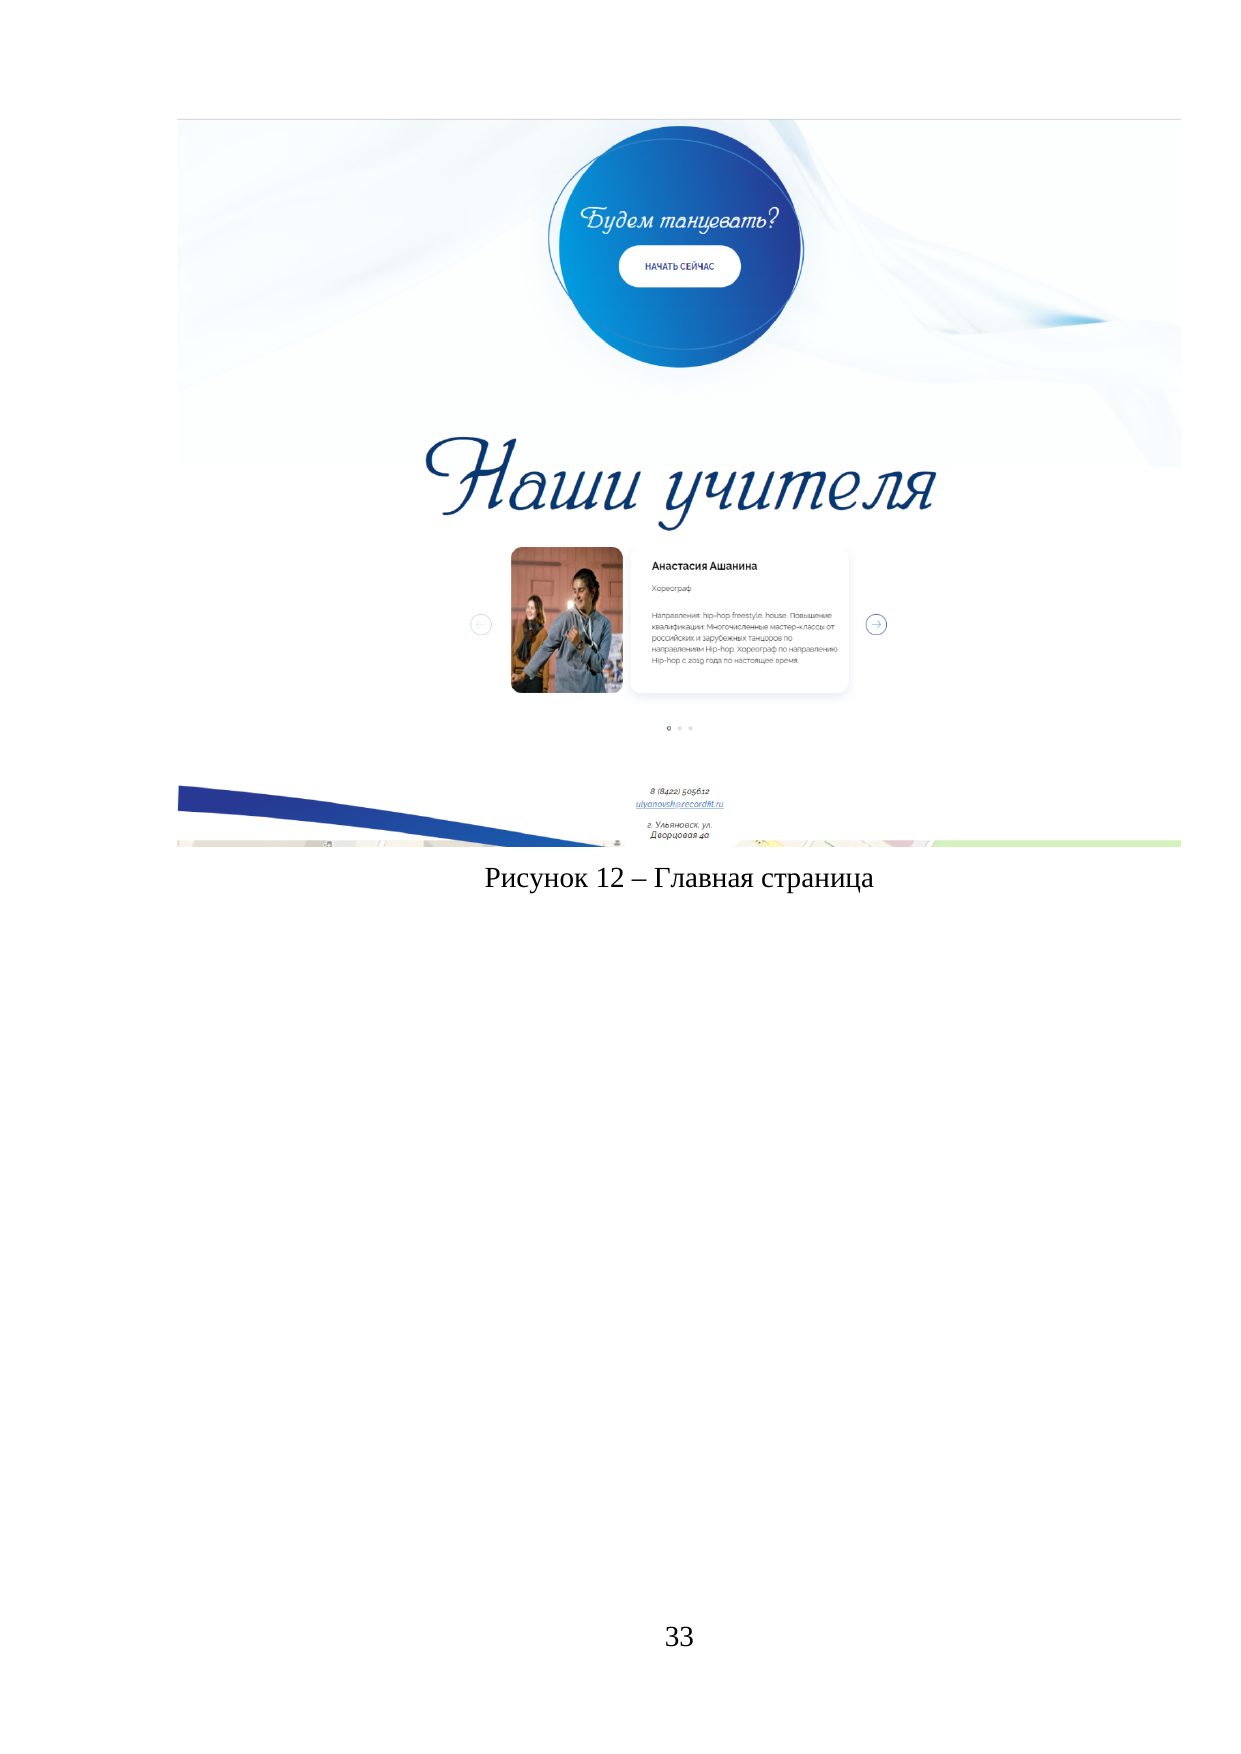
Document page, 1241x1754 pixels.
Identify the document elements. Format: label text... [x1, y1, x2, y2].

picture [177, 118, 1182, 847]
text Рисунок 12 – Главная страница [177, 860, 1181, 894]
